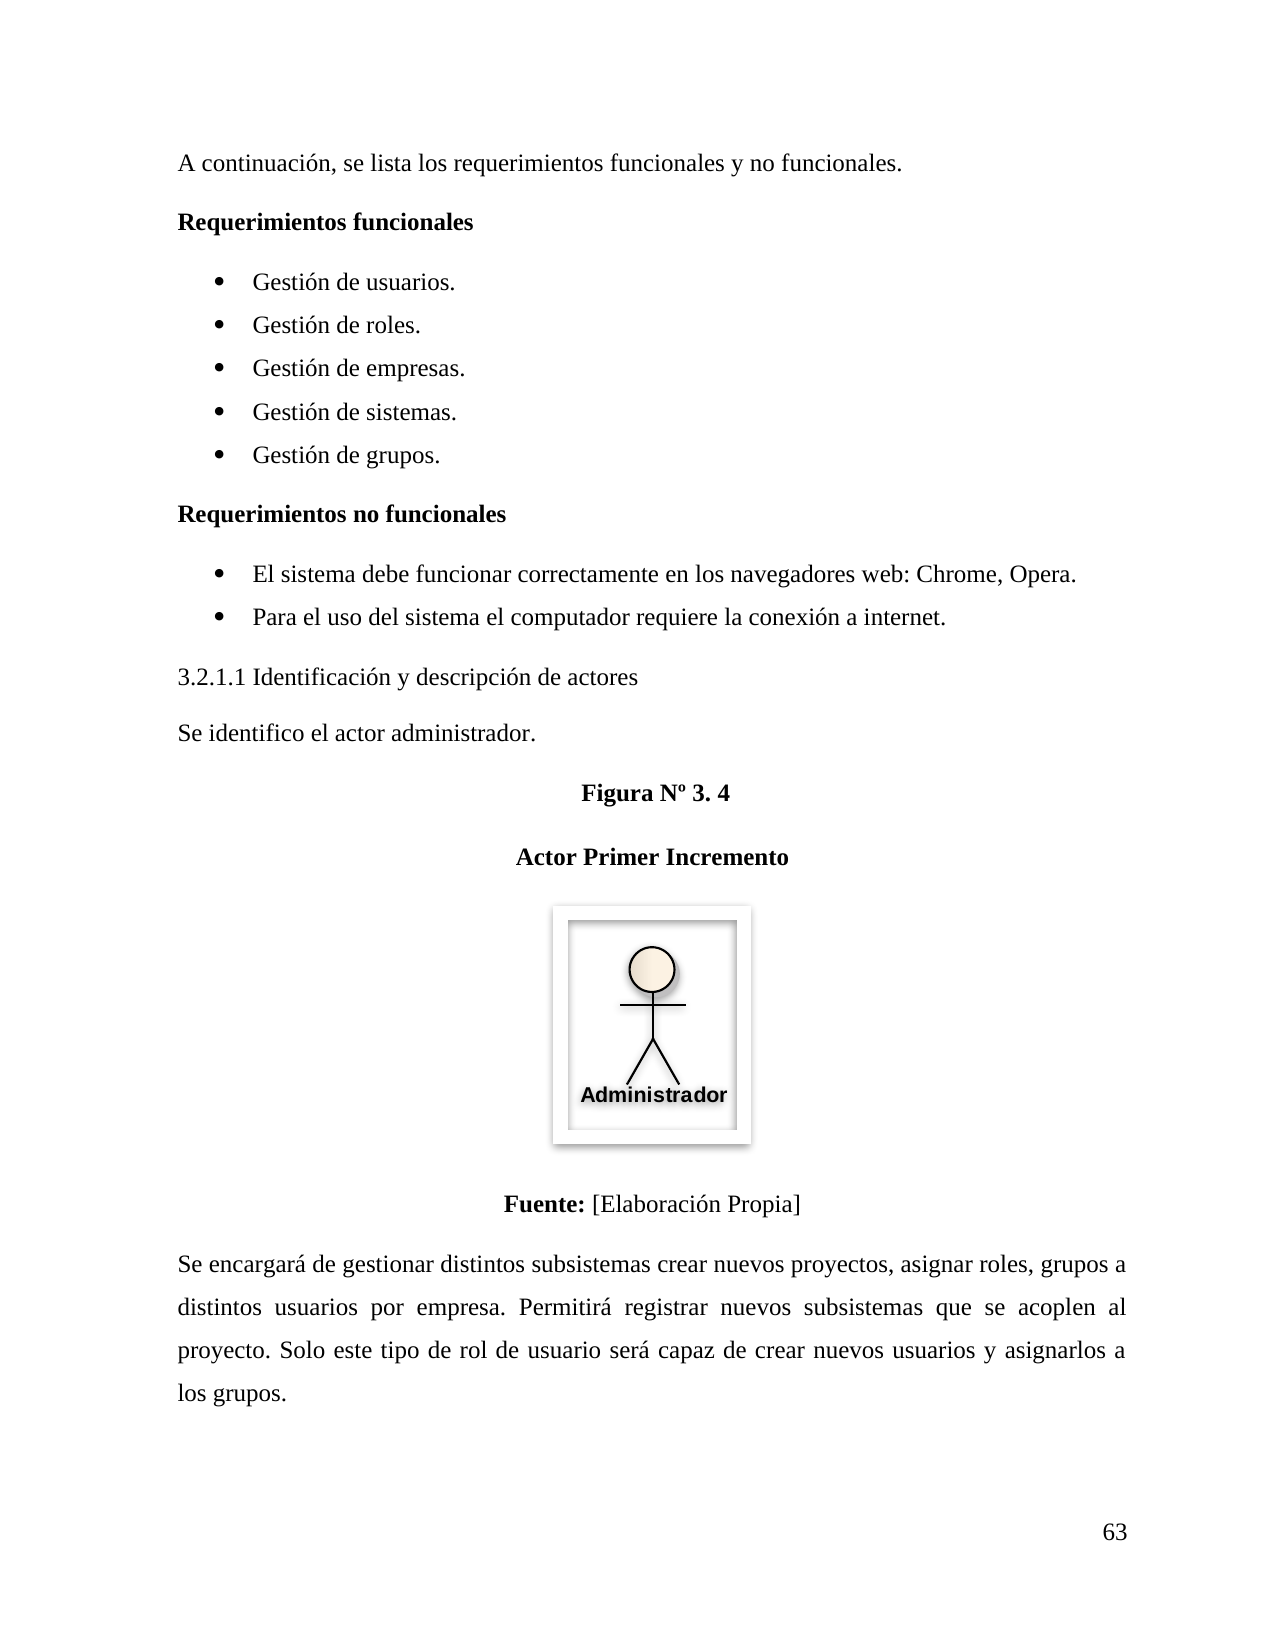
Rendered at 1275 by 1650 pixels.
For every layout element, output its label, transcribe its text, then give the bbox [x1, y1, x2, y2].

text Figura Nº 3. 4 [177, 778, 1127, 806]
text Actor Primer Incremento [177, 842, 1127, 870]
list Gestión de empresas. [215, 353, 1127, 382]
text Fuente: [Elaboración Propia] [177, 1189, 1127, 1218]
text Requerimientos no funcionales [177, 499, 1127, 528]
list Gestión de usuarios. [215, 267, 1127, 296]
subtitle Identificación y descripción de actores [177, 662, 1127, 691]
list Para el uso del sistema el computador requiere la conexión a internet. [215, 602, 1127, 631]
list Gestión de roles. [215, 310, 1127, 339]
list Gestión de grupos. [215, 440, 1127, 468]
text A continuación, se lista los requerimientos funcionales y no funcionales. [177, 148, 1127, 176]
text Se identifico el actor administrador. [177, 718, 1127, 747]
list El sistema debe funcionar correctamente en los navegadores web: Chrome, Opera. [215, 559, 1127, 588]
text Se encargará de gestionar distintos subsistemas crear nuevos proyectos, asignar roles, grupos a distintos usuarios por empresa. Permitirá registrar nuevos subsistemas que se acoplen al proyecto. Solo este tipo de rol de usuario será capaz de crear nuevos usuarios y asignarlos a los grupos. [177, 1249, 1127, 1407]
text Requerimientos funcionales [177, 207, 1127, 236]
list Gestión de sistemas. [215, 397, 1127, 425]
